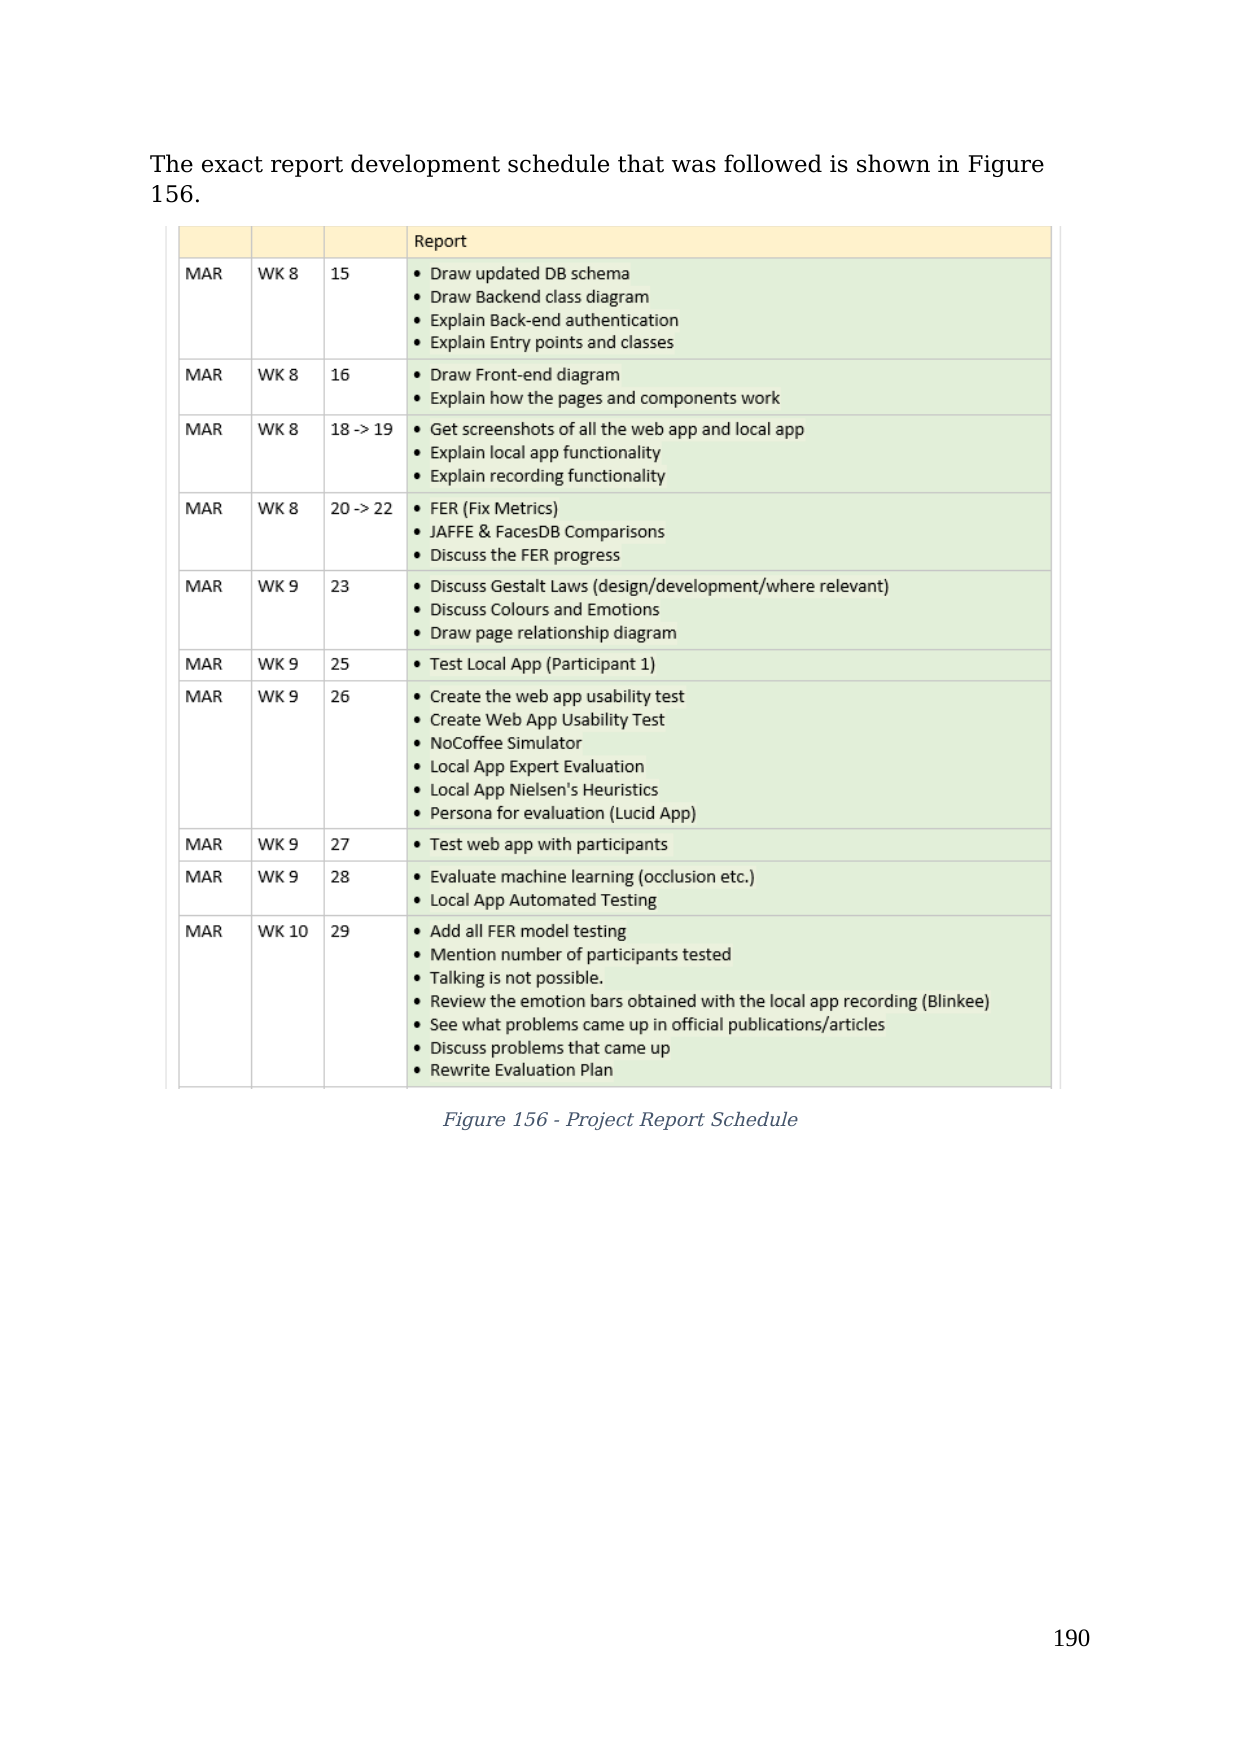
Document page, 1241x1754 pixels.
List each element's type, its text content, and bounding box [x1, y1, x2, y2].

text The exact report development schedule that was followed is shown in Figure 156. [150, 150, 1090, 207]
text Figure 156 - Project Report Schedule [150, 1107, 1090, 1130]
picture [150, 226, 1091, 1089]
